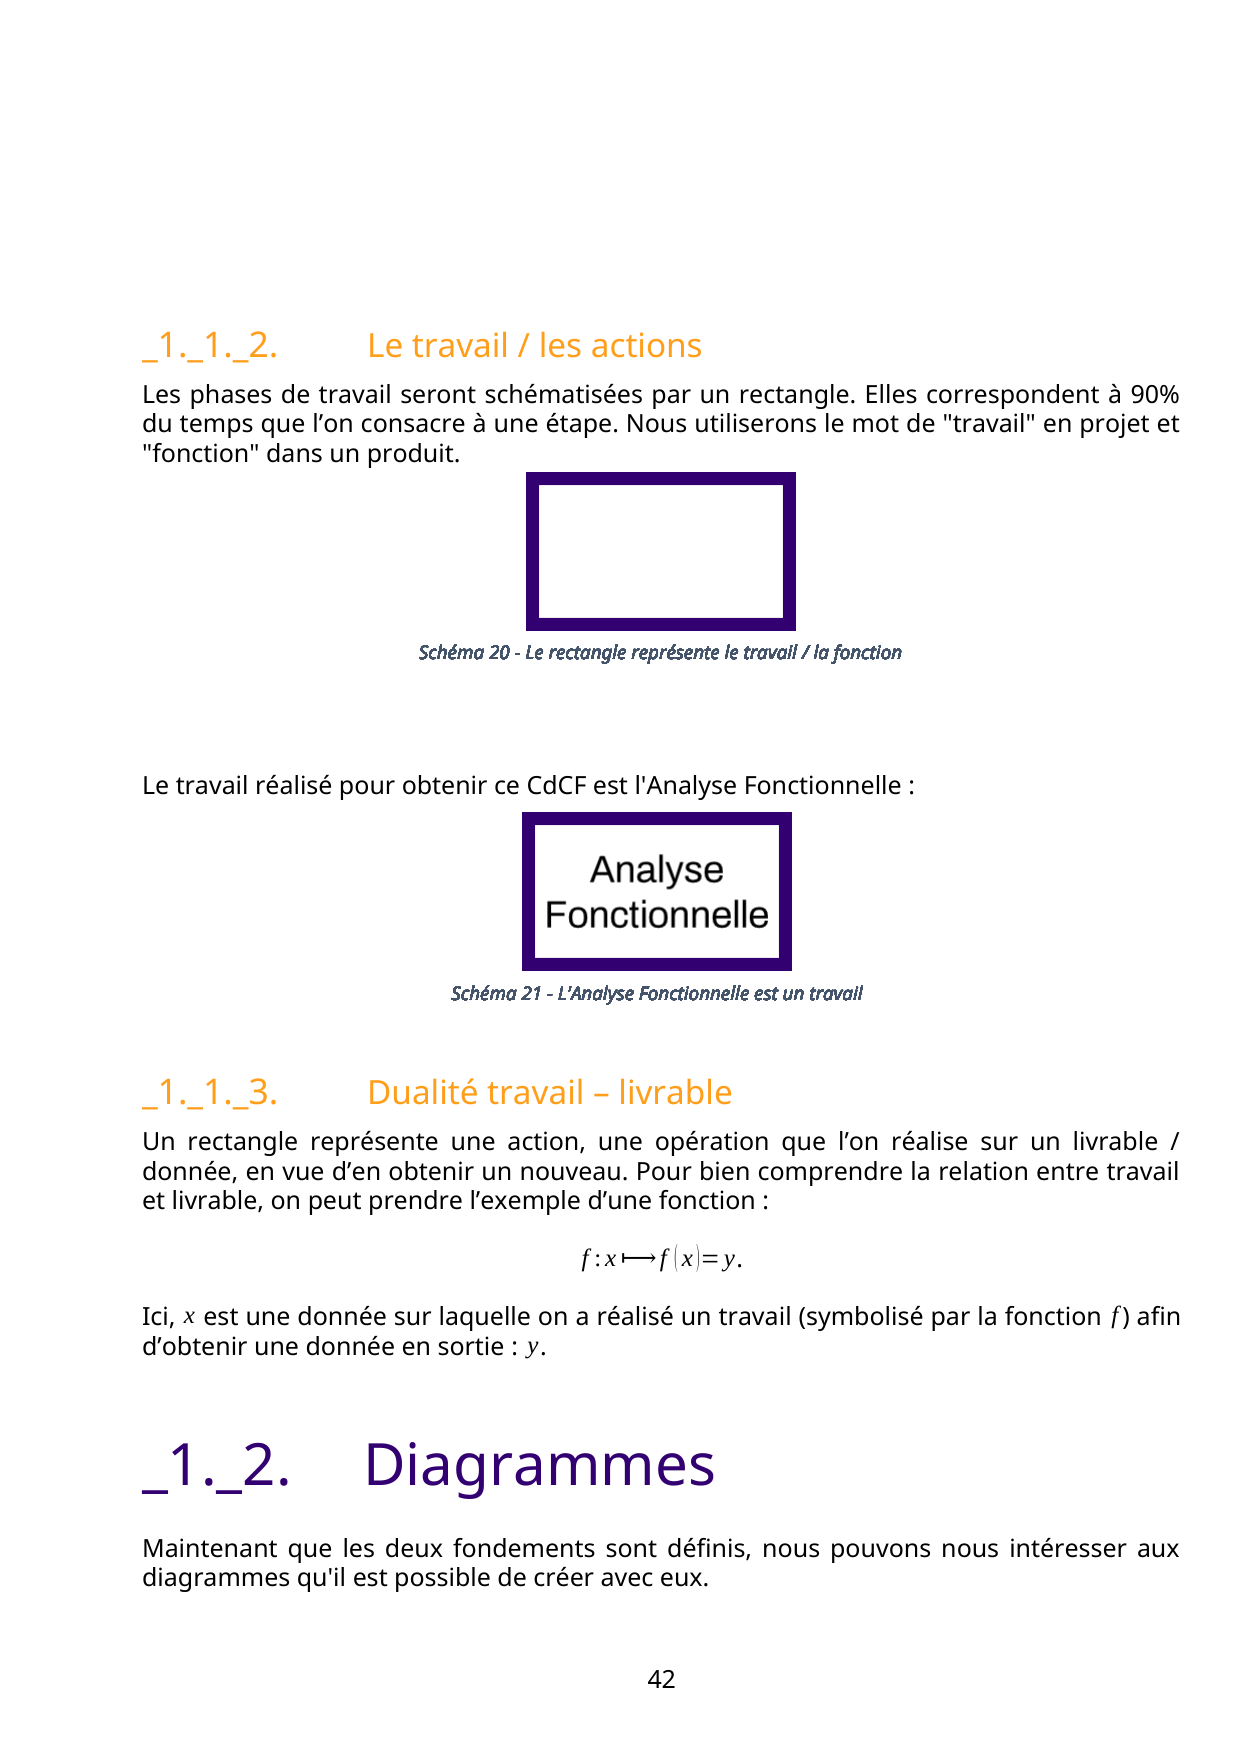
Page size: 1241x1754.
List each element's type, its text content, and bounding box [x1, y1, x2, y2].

picture [526, 472, 796, 631]
text Ici, est une donnée sur laquelle on a réalisé un travail (symbolisé par la fonction ) afin d’obtenir une donnée en sortie : . [142, 1302, 1181, 1361]
subtitle Le travail / les actions [142, 320, 1181, 368]
subtitle Diagrammes [142, 1423, 1181, 1503]
text Maintenant que les deux fondements sont définis, nous pouvons nous intéresser aux diagrammes qu'il est possible de créer avec eux. [142, 1534, 1181, 1592]
text Le travail réalisé pour obtenir ce CdCF est l'Analyse Fonctionnelle : [142, 771, 1181, 800]
subtitle Dualité travail – livrable [142, 842, 1181, 1115]
text . [142, 1244, 1181, 1273]
text Un rectangle représente une action, une opération que l’on réalise sur un livrable / donnée, en vue d’en obtenir un nouveau. Pour bien comprendre la relation entre travail et livrable, on peut prendre l’exemple d’une fonction : [142, 1127, 1181, 1215]
picture [521, 812, 793, 971]
text Les phases de travail seront schématisées par un rectangle. Elles correspondent à 90% du temps que l’on consacre à une étape. Nous utiliserons le mot de "travail" en projet et "fonction" dans un produit. [142, 380, 1181, 468]
